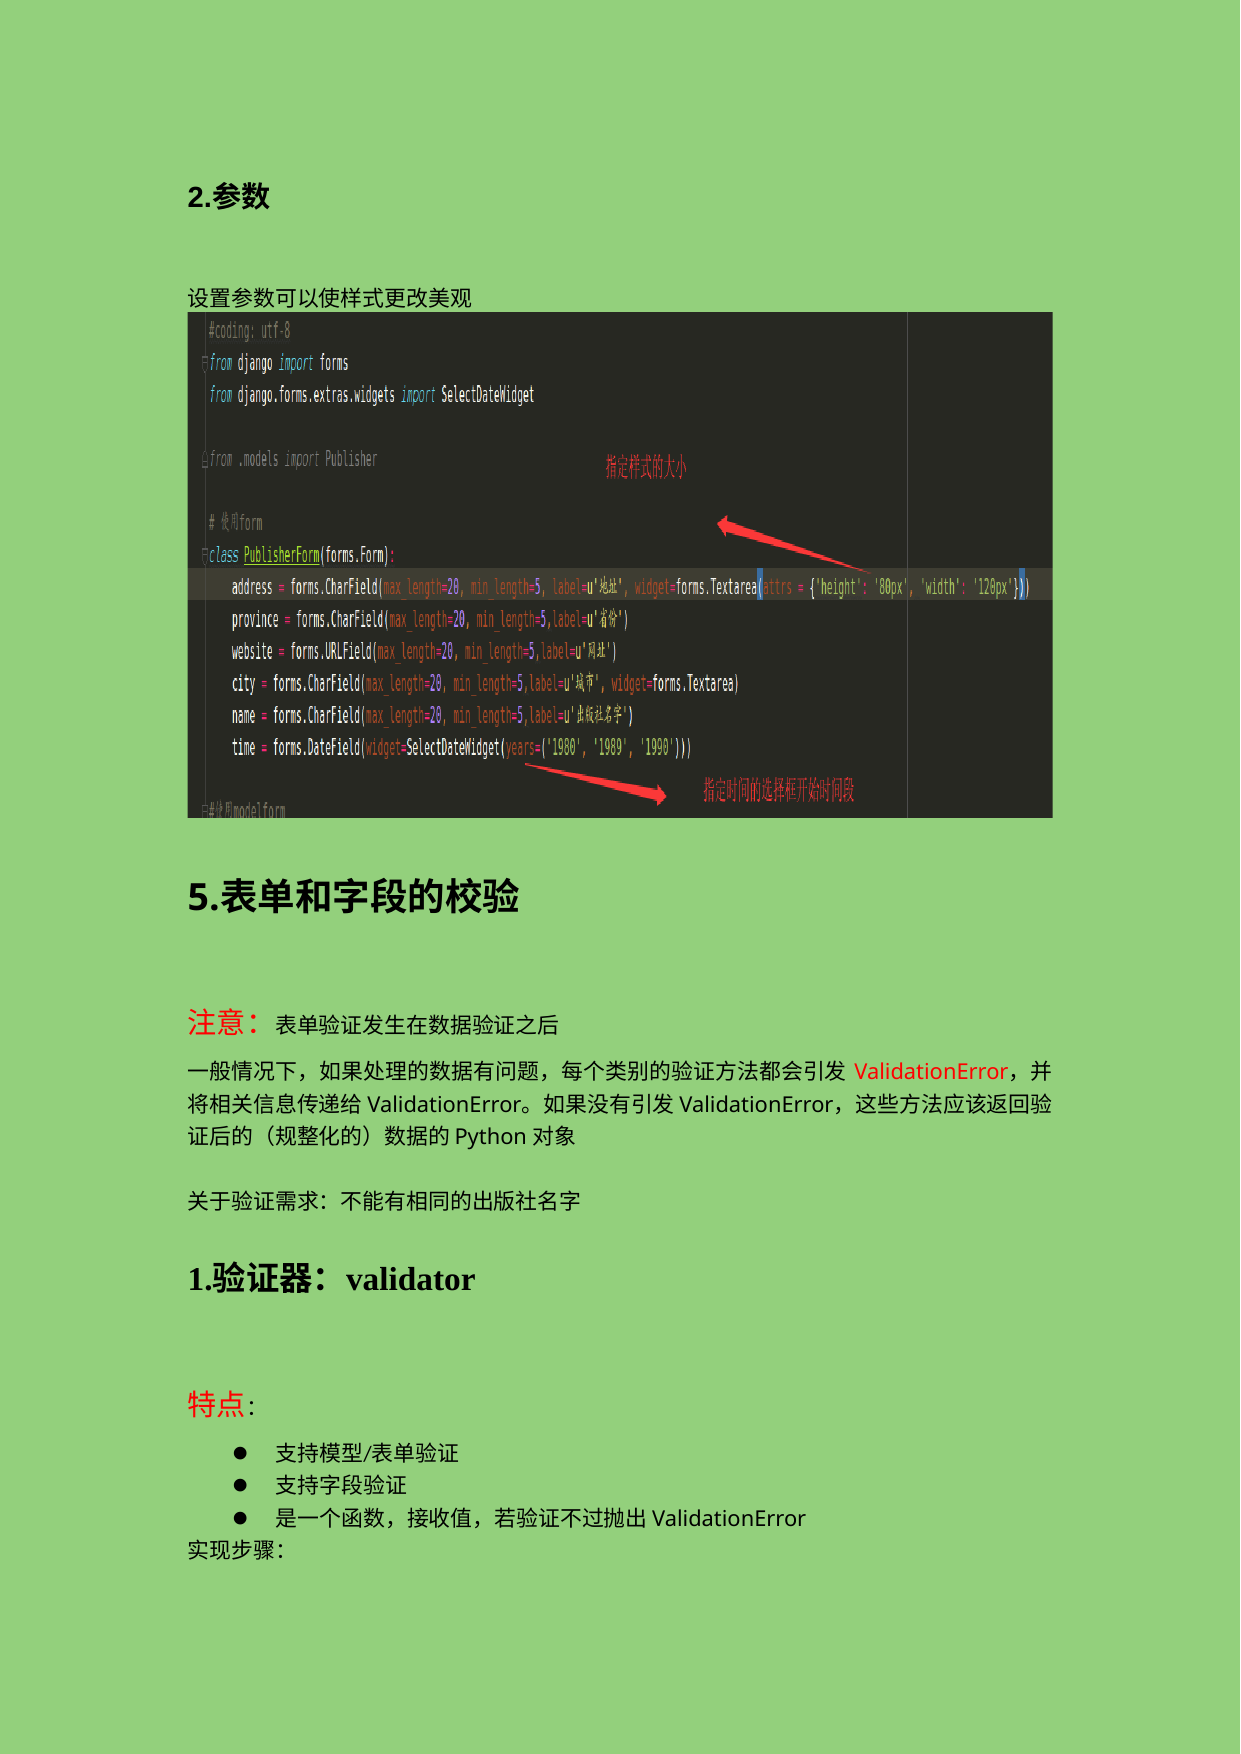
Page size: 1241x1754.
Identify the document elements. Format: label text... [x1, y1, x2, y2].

picture [187, 312, 1053, 818]
subtitle 2.参数 [187, 162, 1053, 227]
text 特点： [187, 1371, 1053, 1436]
subtitle 1.验证器：validator [187, 1243, 1053, 1308]
text 注意：表单验证发生在数据验证之后 [187, 989, 1053, 1054]
list 支持字段验证 [232, 1468, 1053, 1501]
text 实现步骤： [187, 1533, 1053, 1566]
text 关于验证需求：不能有相同的出版社名字 [187, 1184, 1053, 1216]
text 一般情况下，如果处理的数据有问题，每个类别的验证方法都会引发ValidationError，并将相关信息传递给ValidationError。如果没有引发ValidationError，这些方法应该返回验证后的（规整化的）数据的Python 对象 [187, 1054, 1053, 1151]
subtitle 5.表单和字段的校验 [187, 862, 1053, 927]
list 支持模型/表单验证 [232, 1436, 1053, 1468]
list 是一个函数，接收值，若验证不过抛出ValidationError [232, 1501, 1053, 1533]
text 设置参数可以使样式更改美观 [187, 280, 1053, 312]
